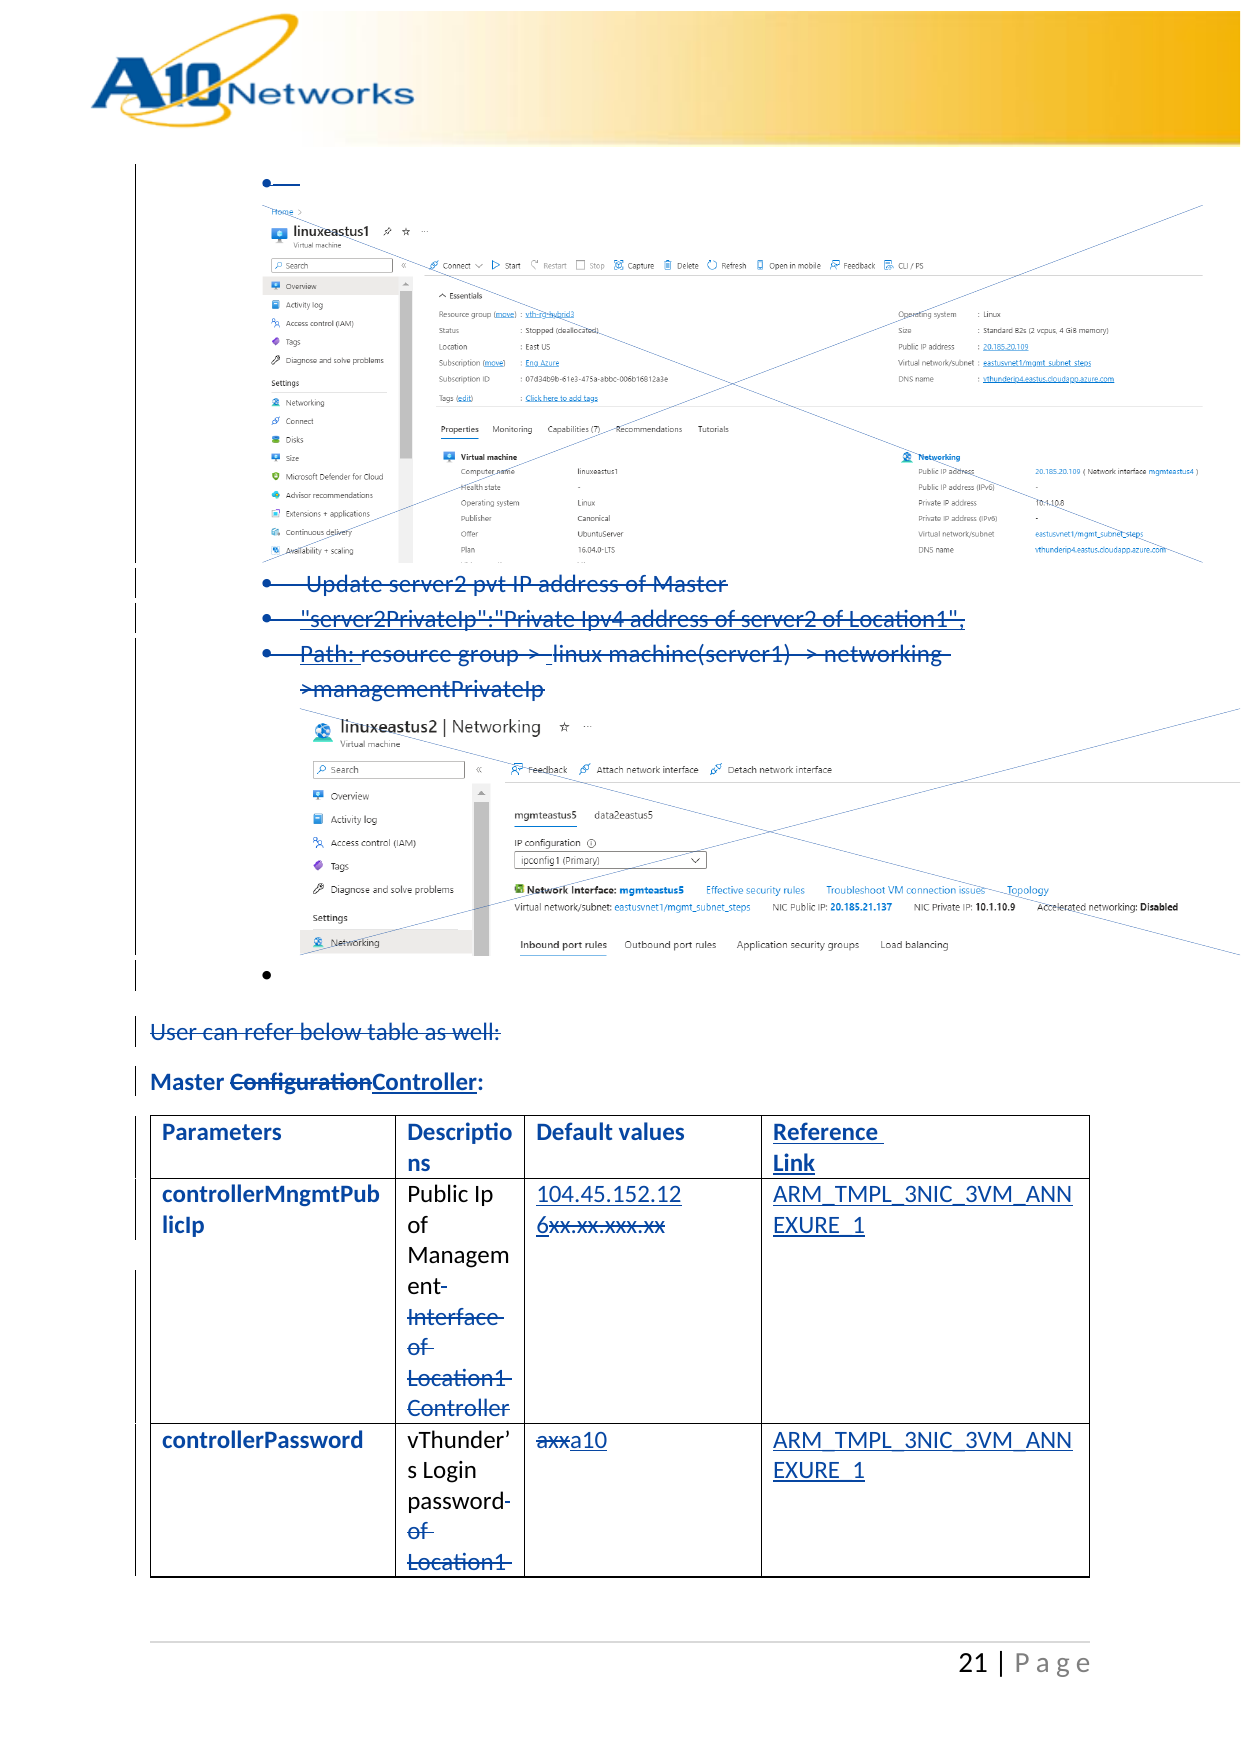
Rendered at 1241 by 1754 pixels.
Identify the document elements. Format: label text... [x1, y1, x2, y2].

table_cell controllerPassword [151, 1424, 395, 1576]
picture [301, 833, 1239, 956]
picture [262, 206, 730, 562]
table_header Default values [525, 1116, 761, 1177]
table_cell [762, 1179, 1089, 1423]
text Master : [150, 1066, 1090, 1096]
table_header Descriptions [396, 1116, 524, 1177]
picture [735, 206, 1203, 562]
table_cell vThunder’s Login password [396, 1424, 524, 1576]
picture [265, 205, 1200, 383]
picture [774, 709, 1241, 954]
picture [302, 708, 1238, 831]
table_cell [525, 1179, 761, 1423]
table_header [762, 1116, 1089, 1177]
table_header Parameters [151, 1116, 395, 1177]
table_cell Public Ip of Management [396, 1179, 524, 1423]
picture [300, 710, 766, 954]
table_cell [762, 1424, 1089, 1576]
picture [264, 385, 1201, 563]
table_cell [525, 1424, 761, 1576]
picture [0, 11, 1241, 147]
table_cell controllerMngmtPublicIp [151, 1179, 395, 1423]
